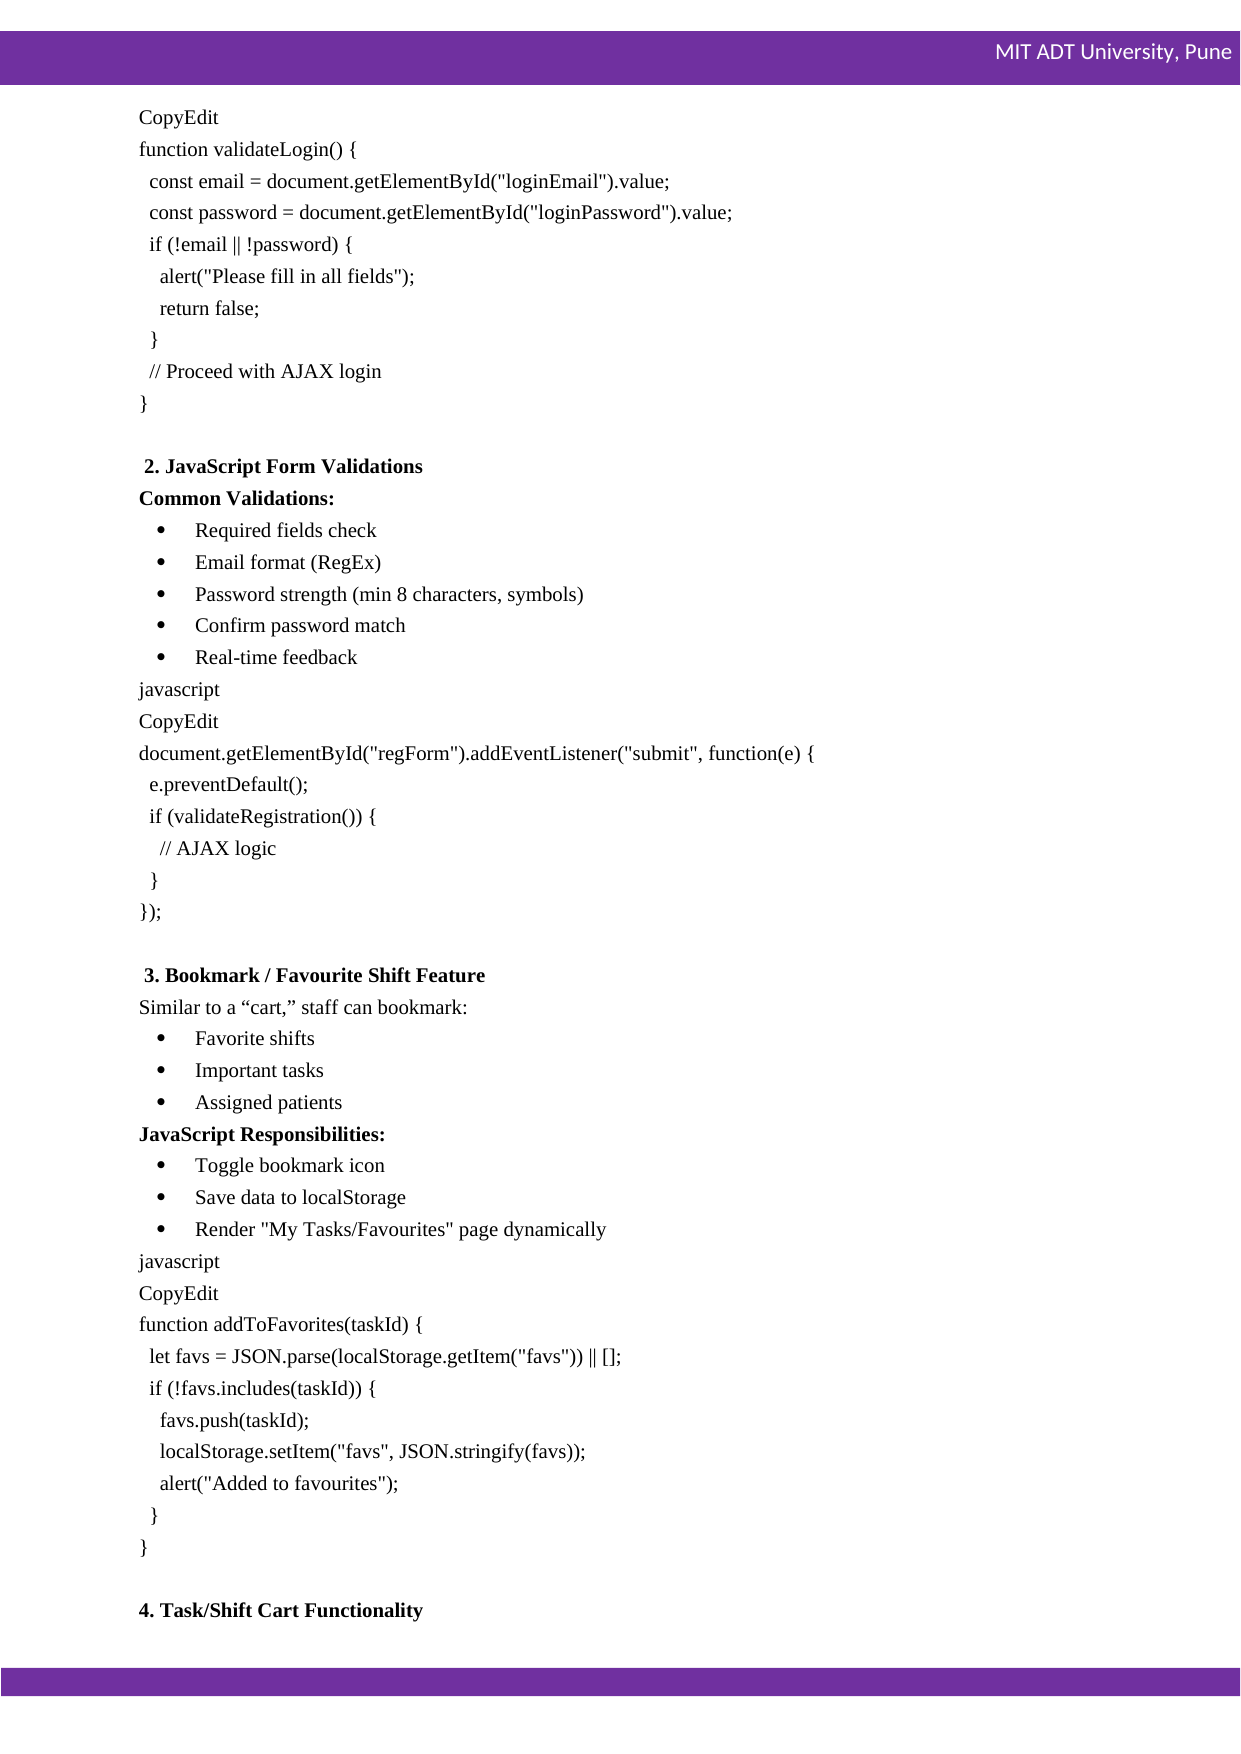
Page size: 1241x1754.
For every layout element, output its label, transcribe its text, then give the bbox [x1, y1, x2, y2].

text Common Validations: [139, 486, 1195, 510]
text } [139, 1535, 1195, 1559]
text } [139, 1503, 1195, 1527]
text Similar to a “cart,” staff can bookmark: [139, 994, 1195, 1019]
text 2. JavaScript Form Validations [139, 454, 1195, 478]
text // AJAX logic [139, 836, 1195, 860]
text document.getElementById("regForm").addEventListener("submit", function(e) { [139, 740, 1195, 764]
text 3. Bookmark / Favourite Shift Feature [139, 963, 1195, 987]
text }); [139, 899, 1195, 923]
text function addToFavorites(taskId) { [139, 1312, 1195, 1336]
text // Proceed with AJAX login [139, 359, 1195, 383]
text const password = document.getElementById("loginPassword").value; [139, 200, 1195, 224]
list Important tasks [157, 1058, 1195, 1082]
list Email format (RegEx) [157, 550, 1195, 574]
text function validateLogin() { [139, 137, 1195, 161]
text } [139, 327, 1195, 351]
list Toggle bookmark icon [157, 1153, 1195, 1177]
text if (validateRegistration()) { [139, 804, 1195, 828]
text localStorage.setItem("favs", JSON.stringify(favs)); [139, 1439, 1195, 1463]
list Render "My Tasks/Favourites" page dynamically [157, 1217, 1195, 1241]
text const email = document.getElementById("loginEmail").value; [139, 168, 1195, 193]
list Save data to localStorage [157, 1185, 1195, 1209]
text favs.push(taskId); [139, 1408, 1195, 1432]
list Password strength (min 8 characters, symbols) [157, 582, 1195, 606]
text CopyEdit [139, 1281, 1195, 1304]
text alert("Please fill in all fields"); [139, 264, 1195, 288]
list Real-time feedback [157, 645, 1195, 669]
text e.preventDefault(); [139, 772, 1195, 796]
list Assigned patients [157, 1090, 1195, 1114]
text CopyEdit [139, 105, 1195, 129]
text if (!email || !password) { [139, 232, 1195, 256]
text if (!favs.includes(taskId)) { [139, 1376, 1195, 1400]
text return false; [139, 296, 1195, 320]
text javascript [139, 1249, 1195, 1273]
text javascript [139, 677, 1195, 701]
list Favorite shifts [157, 1026, 1195, 1050]
text alert("Added to favourites"); [139, 1471, 1195, 1495]
text } [139, 391, 1195, 415]
list Required fields check [157, 518, 1195, 542]
text let favs = JSON.parse(localStorage.getItem("favs")) || []; [139, 1344, 1195, 1368]
text JavaScript Responsibilities: [139, 1122, 1195, 1146]
text } [139, 867, 1195, 892]
text CopyEdit [139, 709, 1195, 733]
text 4. Task/Shift Cart Functionality [139, 1598, 1195, 1622]
list Confirm password match [157, 613, 1195, 637]
